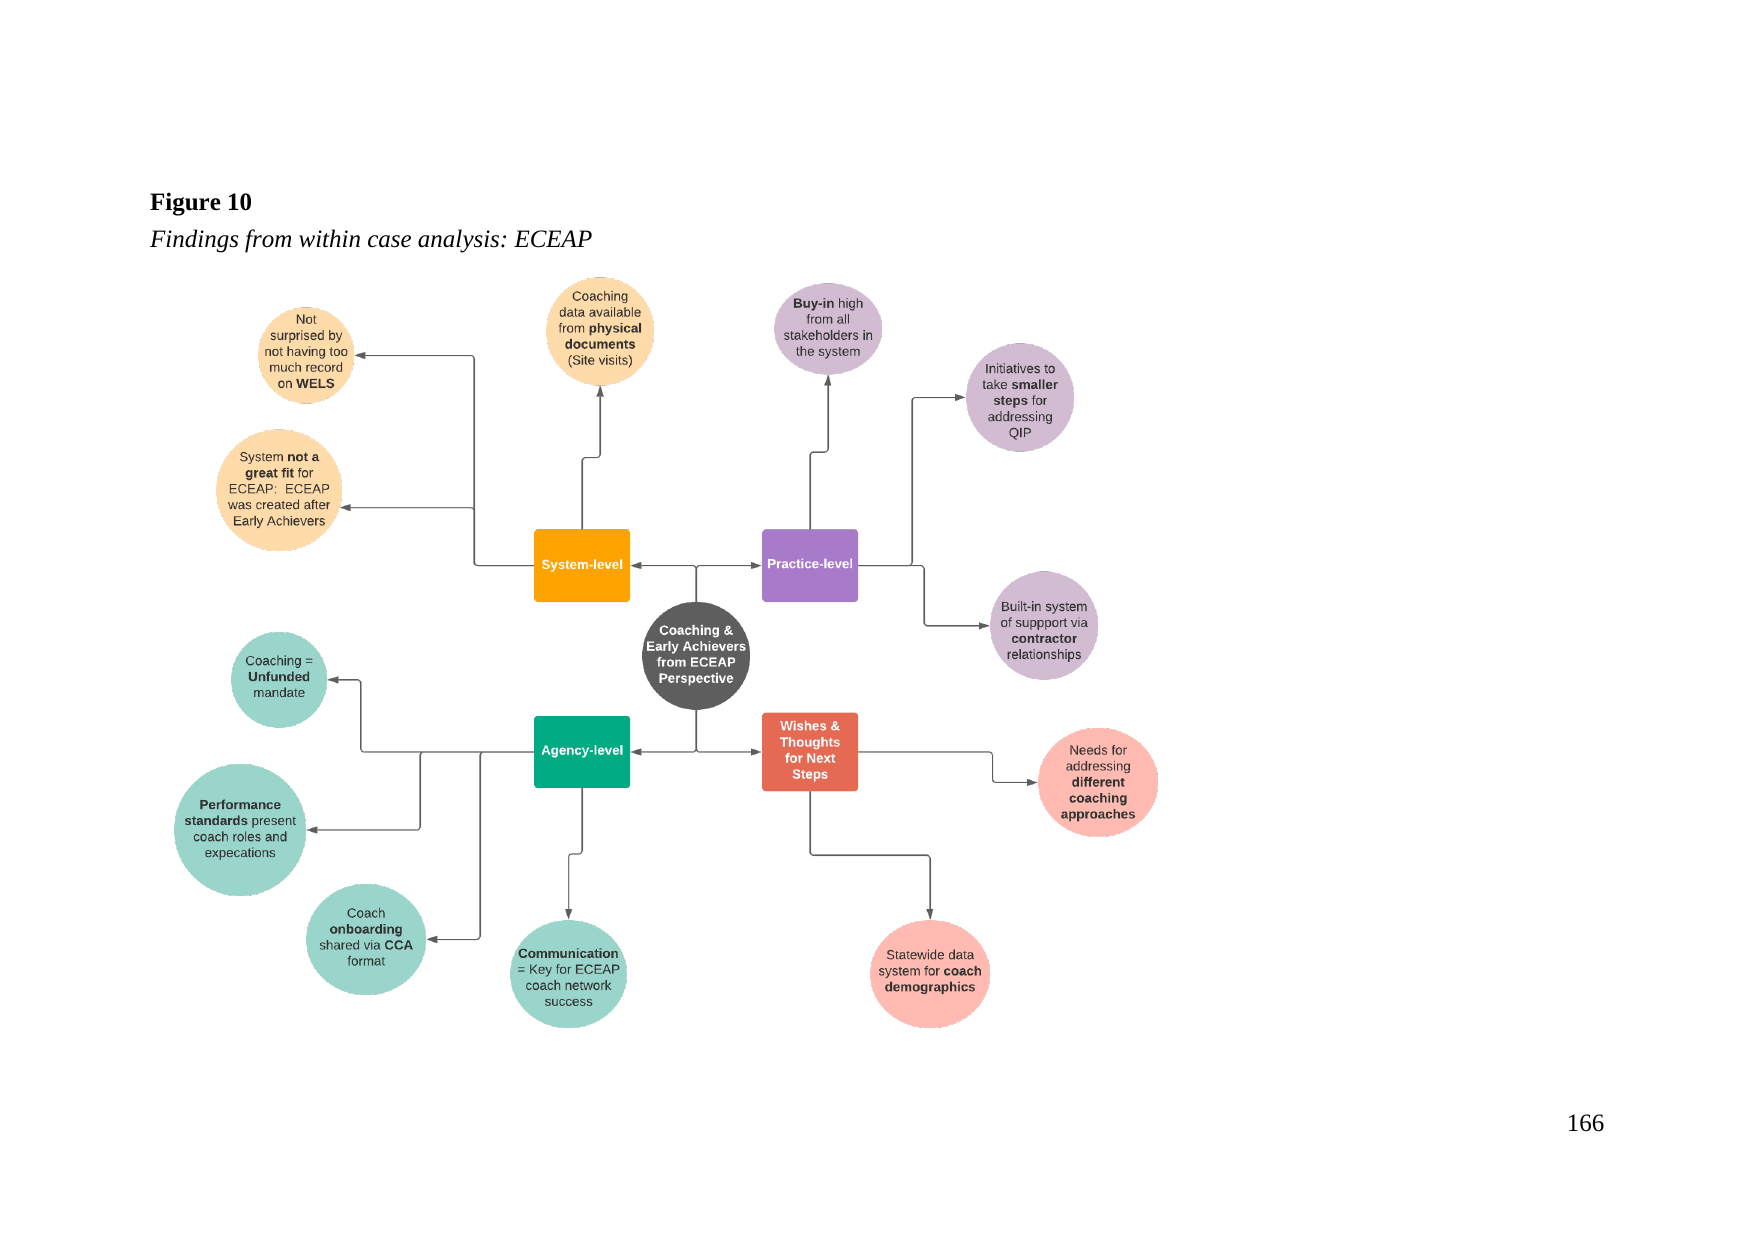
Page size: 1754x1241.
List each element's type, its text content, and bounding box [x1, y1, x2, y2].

text Findings from within case analysis: ECEAP [150, 224, 1604, 253]
picture [150, 253, 1182, 1052]
subtitle Figure 10 [150, 187, 1604, 216]
